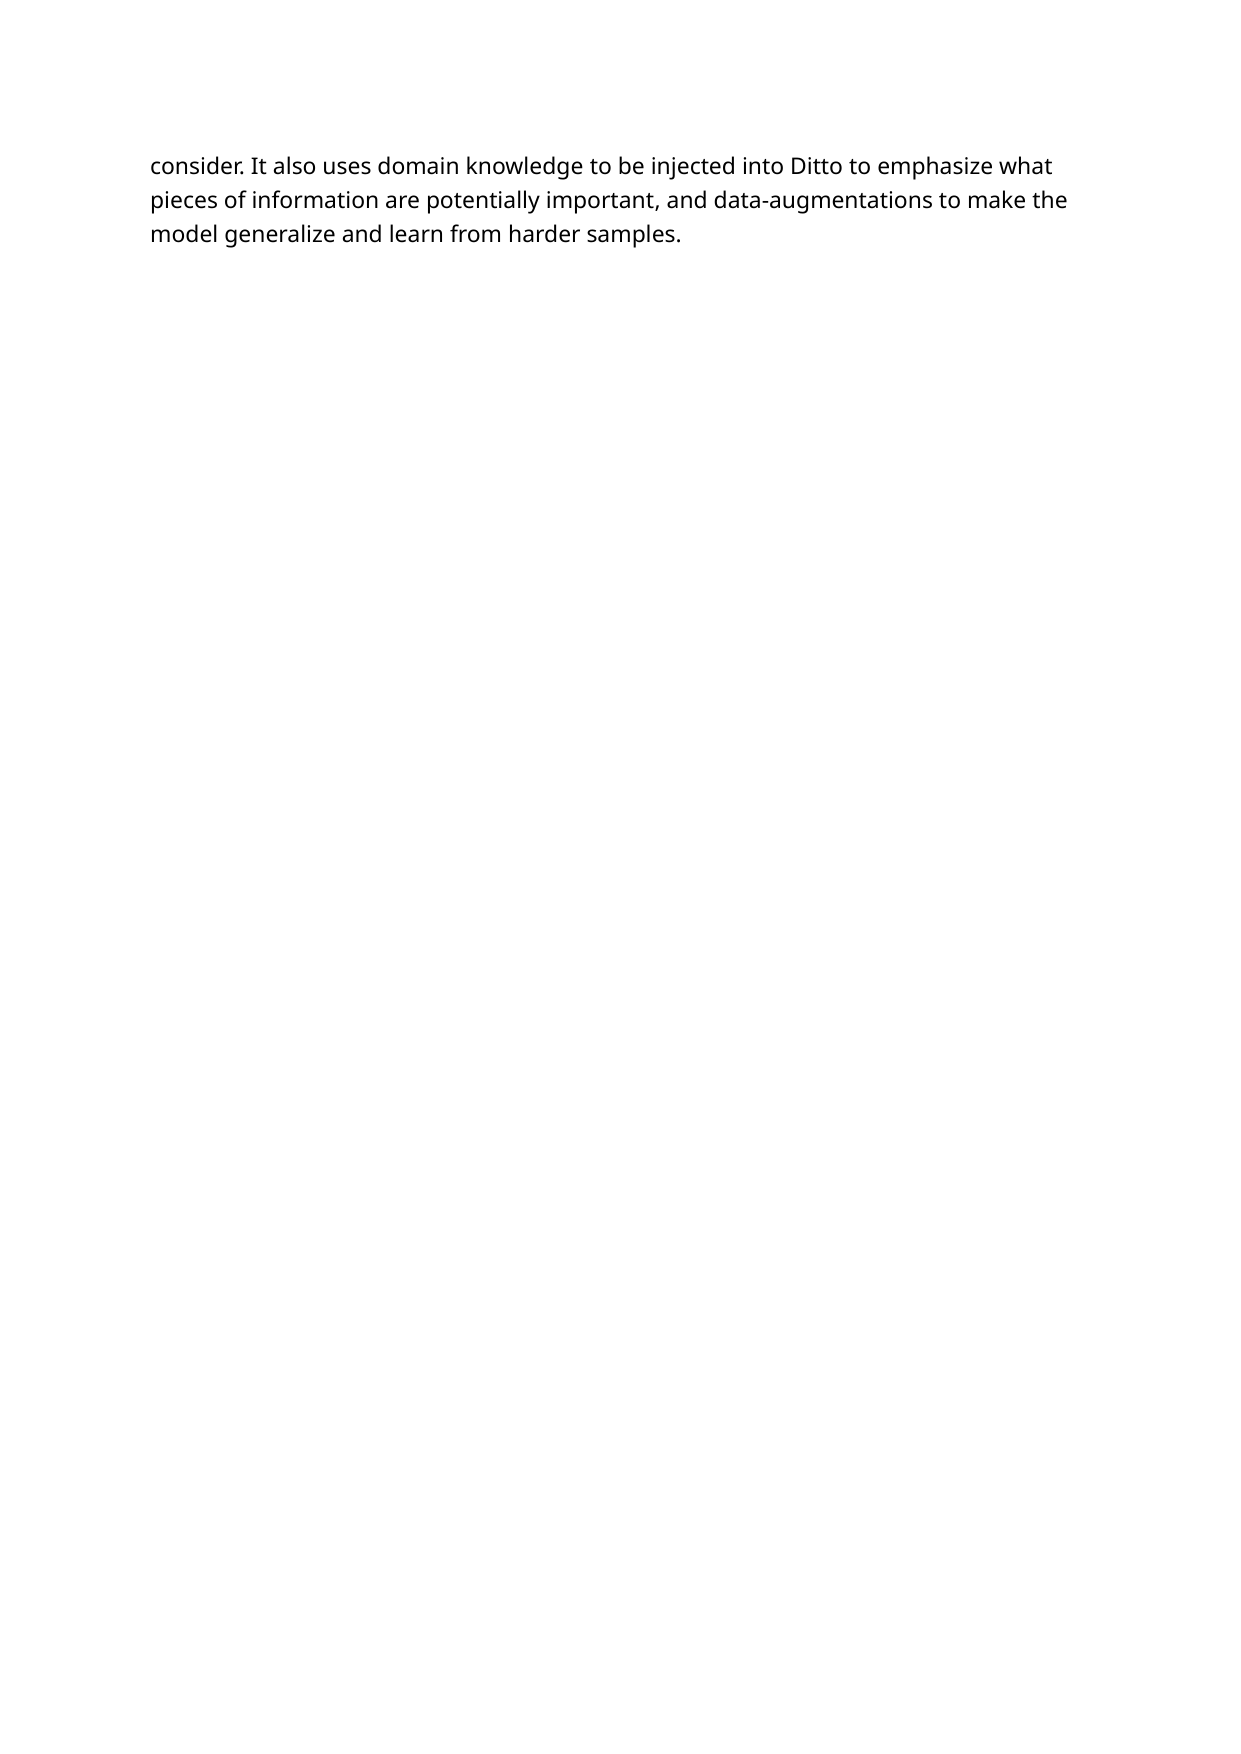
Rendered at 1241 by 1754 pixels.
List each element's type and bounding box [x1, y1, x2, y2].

text [150, 150, 1090, 249]
